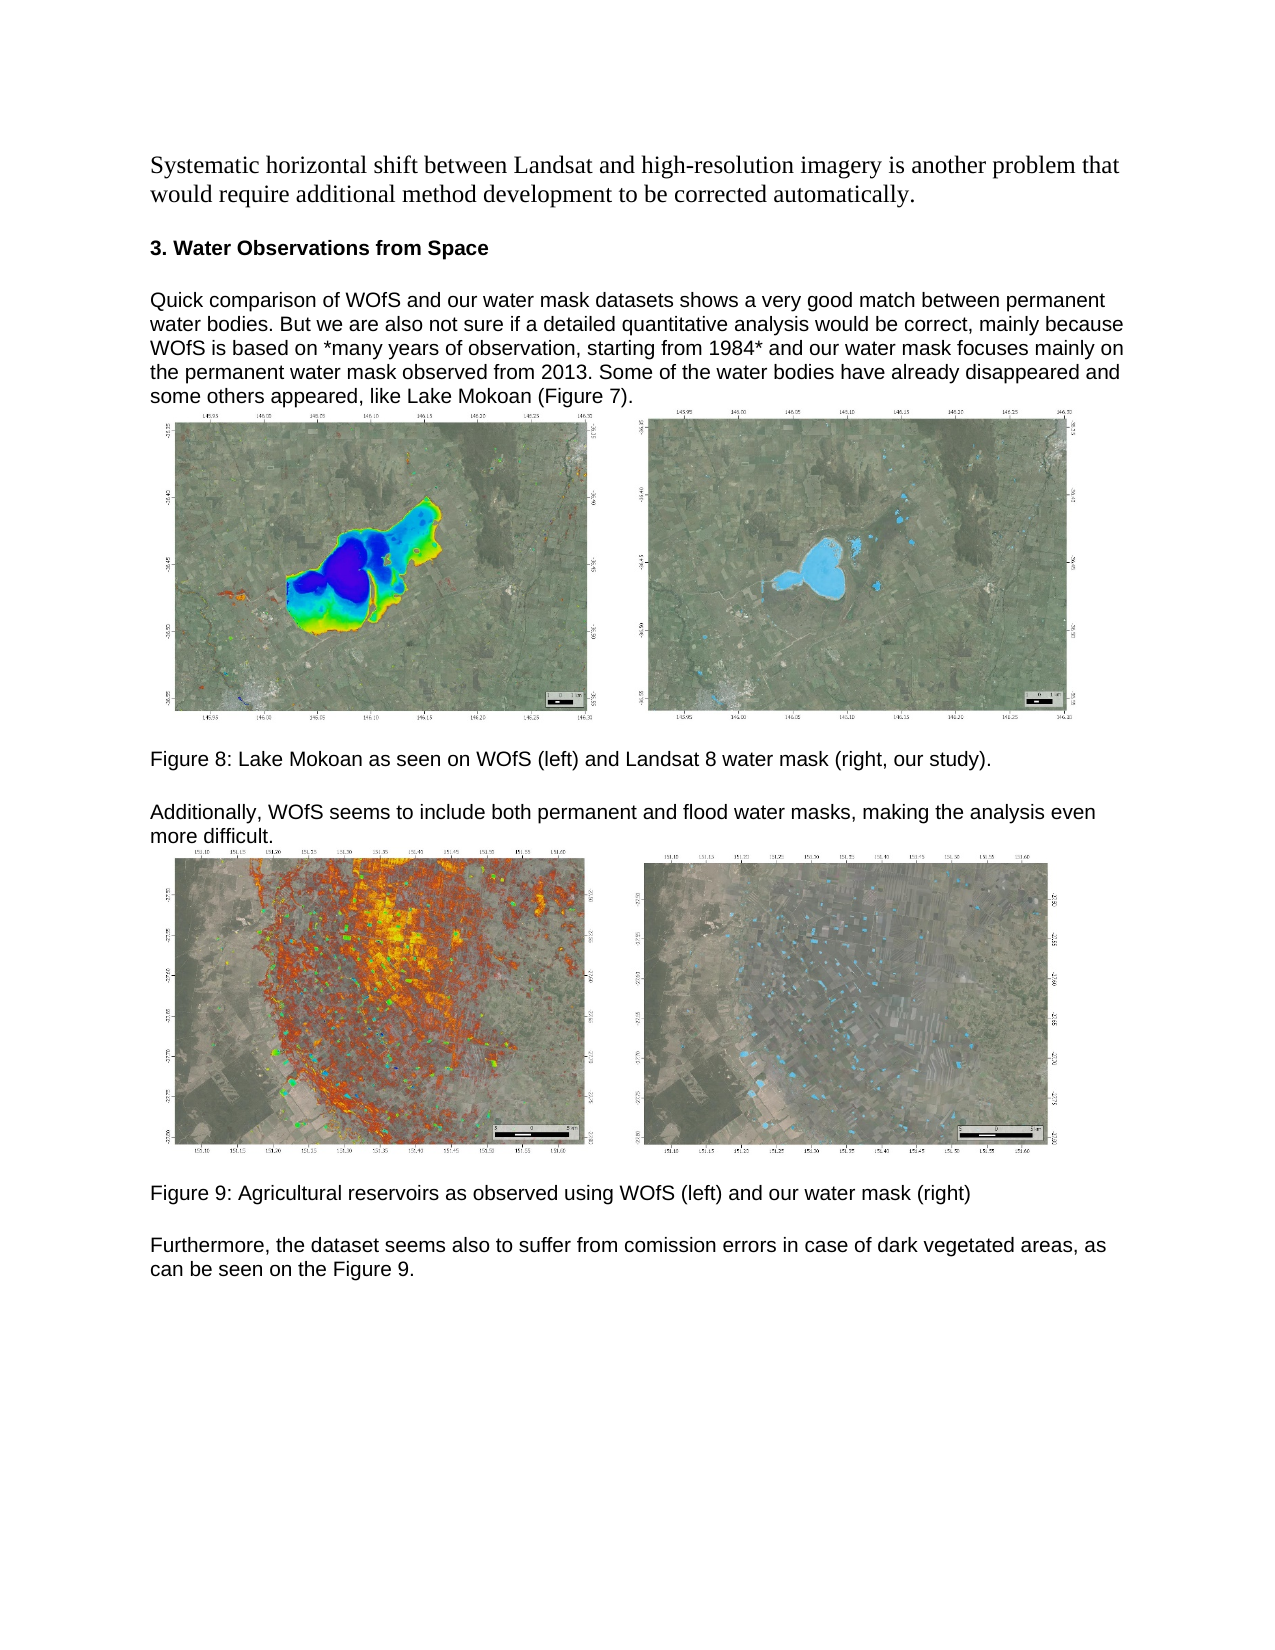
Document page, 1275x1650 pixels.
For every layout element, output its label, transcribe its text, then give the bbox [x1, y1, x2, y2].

text Figure 8: Lake Mokoan as seen on WOfS (left) and Landsat 8 water mask (right, our study). [150, 747, 1125, 771]
picture [150, 847, 1084, 1181]
picture [150, 408, 1104, 748]
text Quick comparison of WOfS and our water mask datasets shows a very good match between permanent water bodies. But we are also not sure if a detailed quantitative analysis would be correct, mainly because WOfS is based on *many years of observation, starting from 1984* and our water mask focuses mainly on the permanent water mask observed from 2013. Some of the water bodies have already disappeared and some others appeared, like Lake Mokoan (Figure 7). [150, 288, 1125, 408]
text Furthermore, the dataset seems also to suffer from comission errors in case of dark vegetated areas, as can be seen on the Figure 9. [150, 1233, 1125, 1281]
text Systematic horizontal shift between Landsat and high-resolution imagery is another problem that would require additional method development to be corrected automatically. [150, 150, 1125, 207]
text Additionally, WOfS seems to include both permanent and flood water masks, making the analysis even more difficult. [150, 800, 1125, 848]
text Figure 9: Agricultural reservoirs as observed using WOfS (left) and our water mask (right) [150, 1180, 1125, 1204]
text 3. Water Observations from Space [150, 236, 1125, 259]
